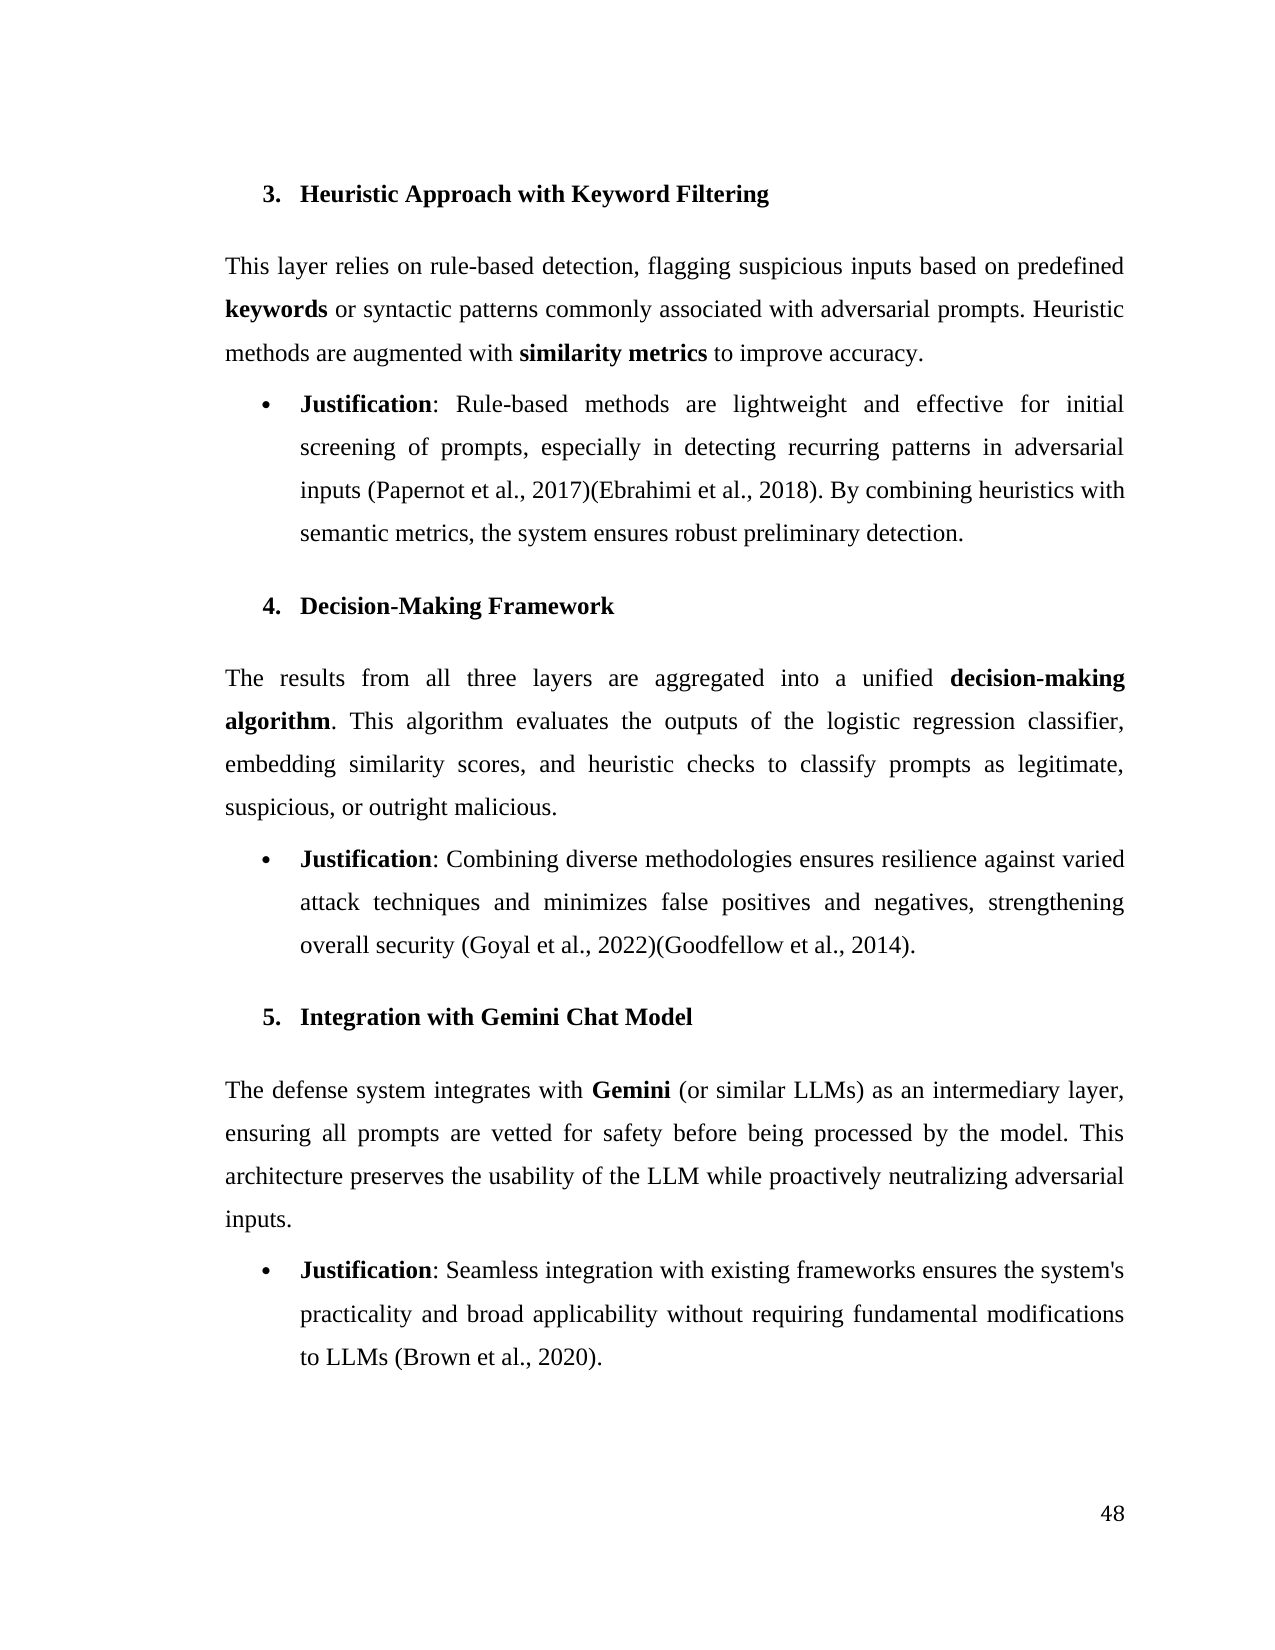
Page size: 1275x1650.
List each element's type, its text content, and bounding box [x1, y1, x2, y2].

text The results from all three layers are aggregated into a unified decision-making algorithm. This algorithm evaluates the outputs of the logistic regression classifier, embedding similarity scores, and heuristic checks to classify prompts as legitimate, suspicious, or outright malicious. [225, 663, 1125, 821]
list Justification: Rule-based methods are lightweight and effective for initial screening of prompts, especially in detecting recurring patterns in adversarial inputs (Papernot et al., 2017)(Ebrahimi et al., 2018). By combining heuristics with semantic metrics, the system ensures robust preliminary detection. [262, 389, 1125, 547]
text This layer relies on rule-based detection, flagging suspicious inputs based on predefined keywords or syntactic patterns commonly associated with adversarial prompts. Heuristic methods are augmented with similarity metrics to improve accuracy. [225, 251, 1125, 366]
list Integration with Gemini Chat Model [262, 1002, 1125, 1031]
text The defense system integrates with Gemini (or similar LLMs) as an intermediary layer, ensuring all prompts are vetted for safety before being processed by the model. This architecture preserves the usability of the LLM while proactively neutralizing adversarial inputs. [225, 1075, 1125, 1233]
list Justification: Combining diverse methodologies ensures resilience against varied attack techniques and minimizes false positives and negatives, strengthening overall security (Goyal et al., 2022)(Goodfellow et al., 2014). [262, 844, 1125, 959]
list Justification: Seamless integration with existing frameworks ensures the system's practicality and broad applicability without requiring fundamental modifications to LLMs (Brown et al., 2020). [262, 1256, 1125, 1371]
list Decision-Making Framework [262, 591, 1125, 619]
list Heuristic Approach with Keyword Filtering [262, 179, 1125, 208]
